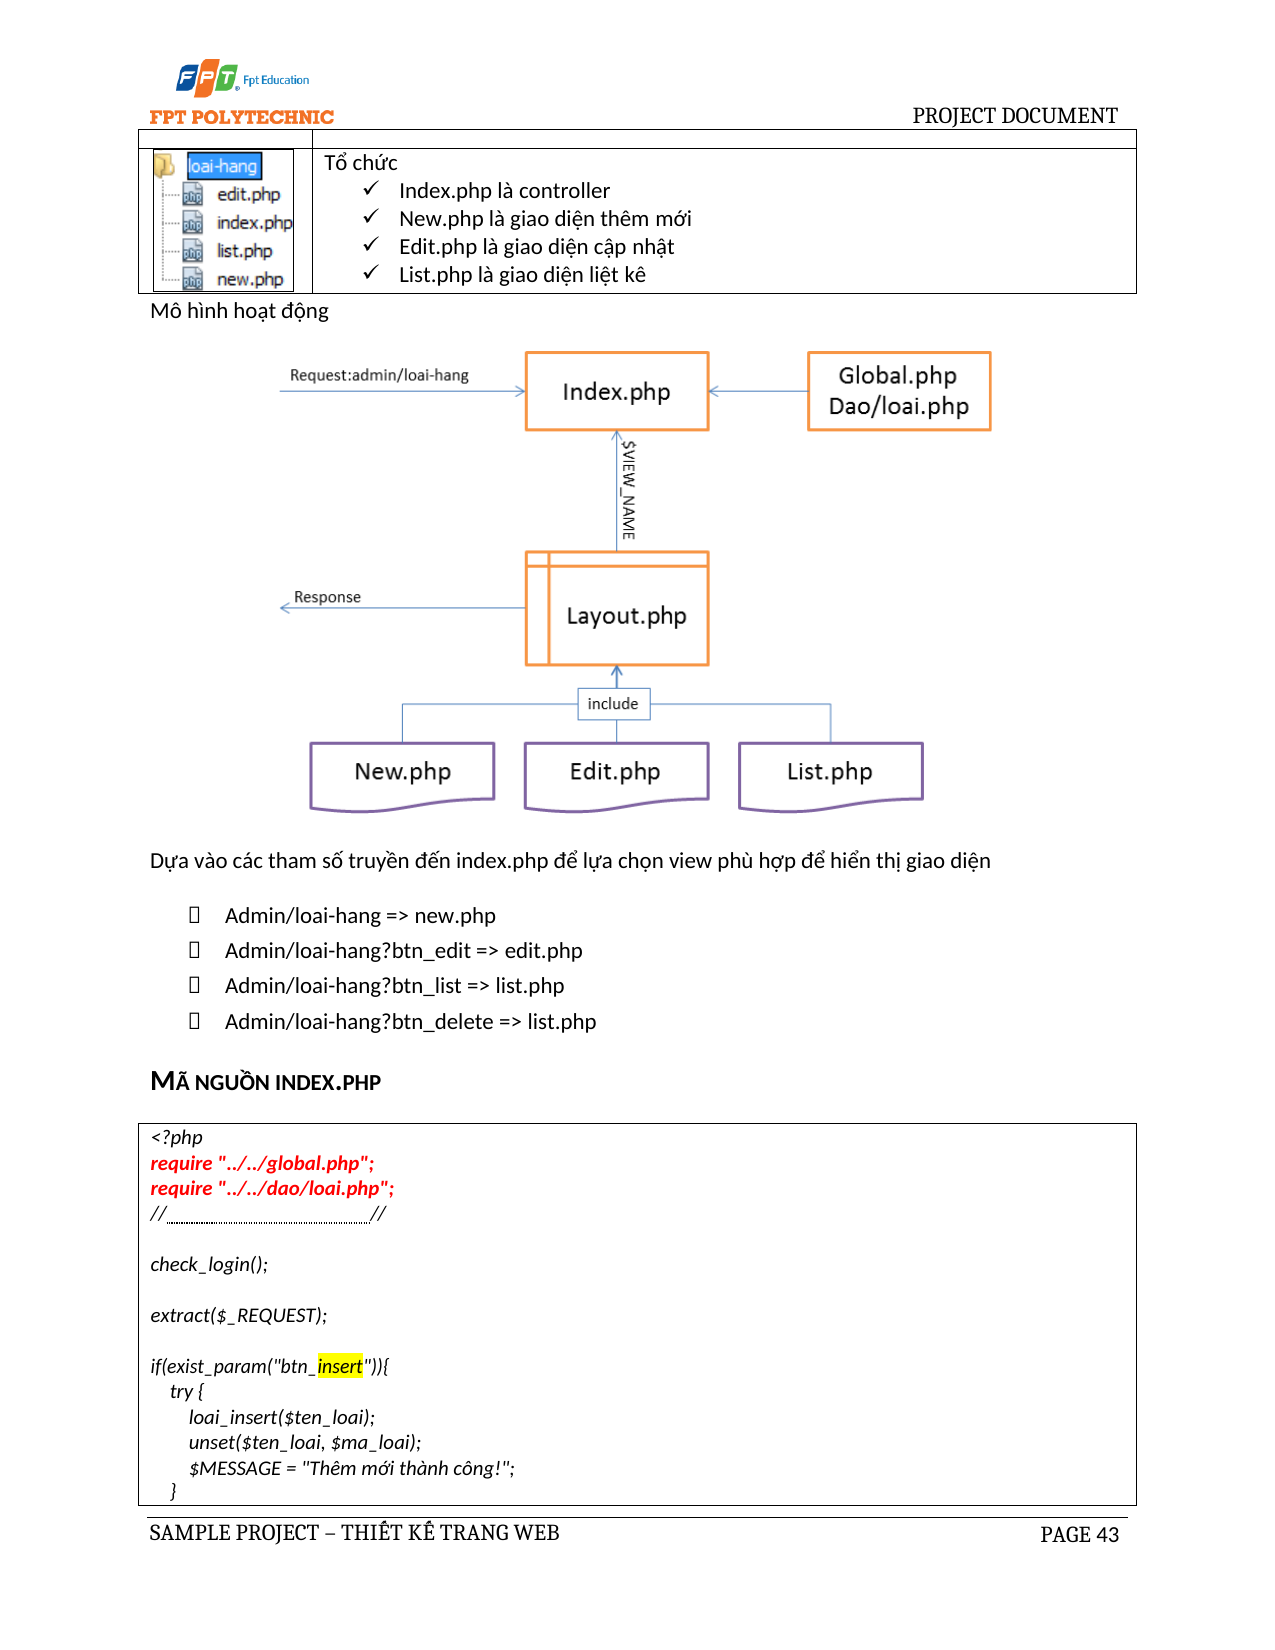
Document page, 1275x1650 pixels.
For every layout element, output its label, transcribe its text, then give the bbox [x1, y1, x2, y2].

table_header <?php require "../../global.php"; require "../../dao/loai.php"; // // check_login(); extract($_REQUEST); if(exist_param("btn_insert")){ try { loai_insert($ten_loai); unset($ten_loai, $ma_loai); $MESSAGE = "Thêm mới thành công!"; } [139, 1124, 1136, 1505]
list Admin/loai-hang?btn_edit => edit.php [187, 934, 1148, 965]
text Mô hình hoạt động [150, 296, 1148, 324]
list Admin/loai-hang => new.php [187, 898, 1148, 930]
picture [279, 351, 992, 814]
picture [150, 59, 334, 124]
list Admin/loai-hang?btn_list => list.php [187, 969, 1148, 1001]
table_header Tổ chức Index.php là controller New.php là giao diện thêm mới Edit.php là giao diện cập nhật List.php là giao diện liệt kê [313, 130, 1136, 293]
subtitle MÃ NGUỒN INDEX.PHP [150, 1062, 1148, 1097]
text Dựa vào các tham số truyền đến index.php để lựa chọn view phù hợp để hiển thị giao diện [150, 846, 1148, 874]
list Admin/loai-hang?btn_delete => list.php [187, 1005, 1148, 1036]
table_header [139, 130, 312, 293]
